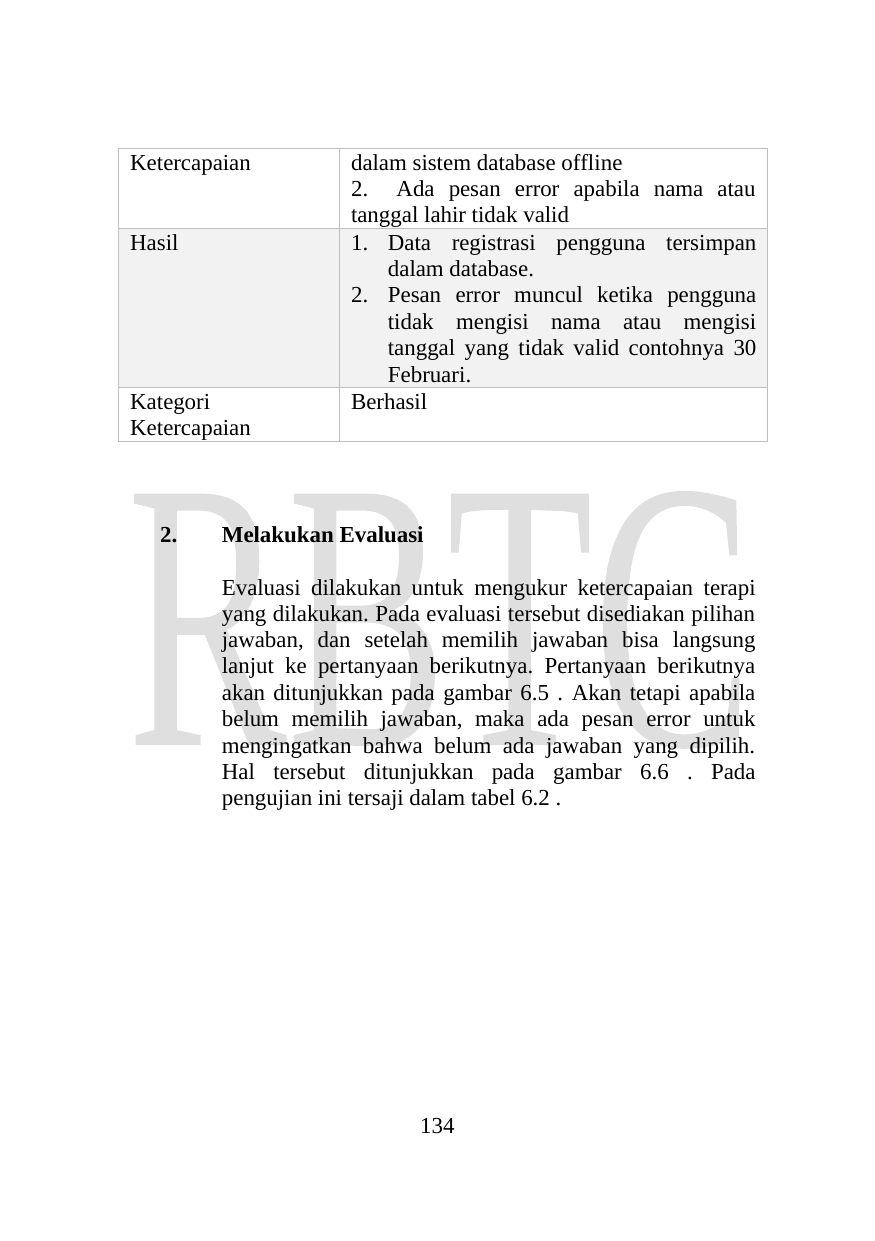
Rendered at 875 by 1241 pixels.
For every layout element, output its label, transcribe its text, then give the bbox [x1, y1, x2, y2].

table_cell Hasil [119, 229, 339, 387]
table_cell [340, 149, 767, 228]
table_cell Berhasil [340, 388, 767, 441]
table_cell Data registrasi pengguna tersimpan dalam database. Pesan error muncul ketika pengguna tidak mengisi nama atau mengisi tanggal yang tidak valid contohnya 30 Februari. [340, 229, 767, 387]
list Melakukan Evaluasi [177, 521, 756, 547]
list Evaluasi dilakukan untuk mengukur ketercapaian terapi yang dilakukan. Pada evaluasi tersebut disediakan pilihan jawaban, dan setelah memilih jawaban bisa langsung lanjut ke pertanyaan berikutnya. Pertanyaan berikutnya akan ditunjukkan pada gambar 6.5 . Akan tetapi apabila belum memilih jawaban, maka ada pesan error untuk mengingatkan bahwa belum ada jawaban yang dipilih. Hal tersebut ditunjukkan pada gambar 6.6 . Pada pengujian ini tersaji dalam tabel 6.2 . [222, 573, 756, 811]
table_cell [119, 149, 339, 228]
table_cell Kategori Ketercapaian [119, 388, 339, 441]
